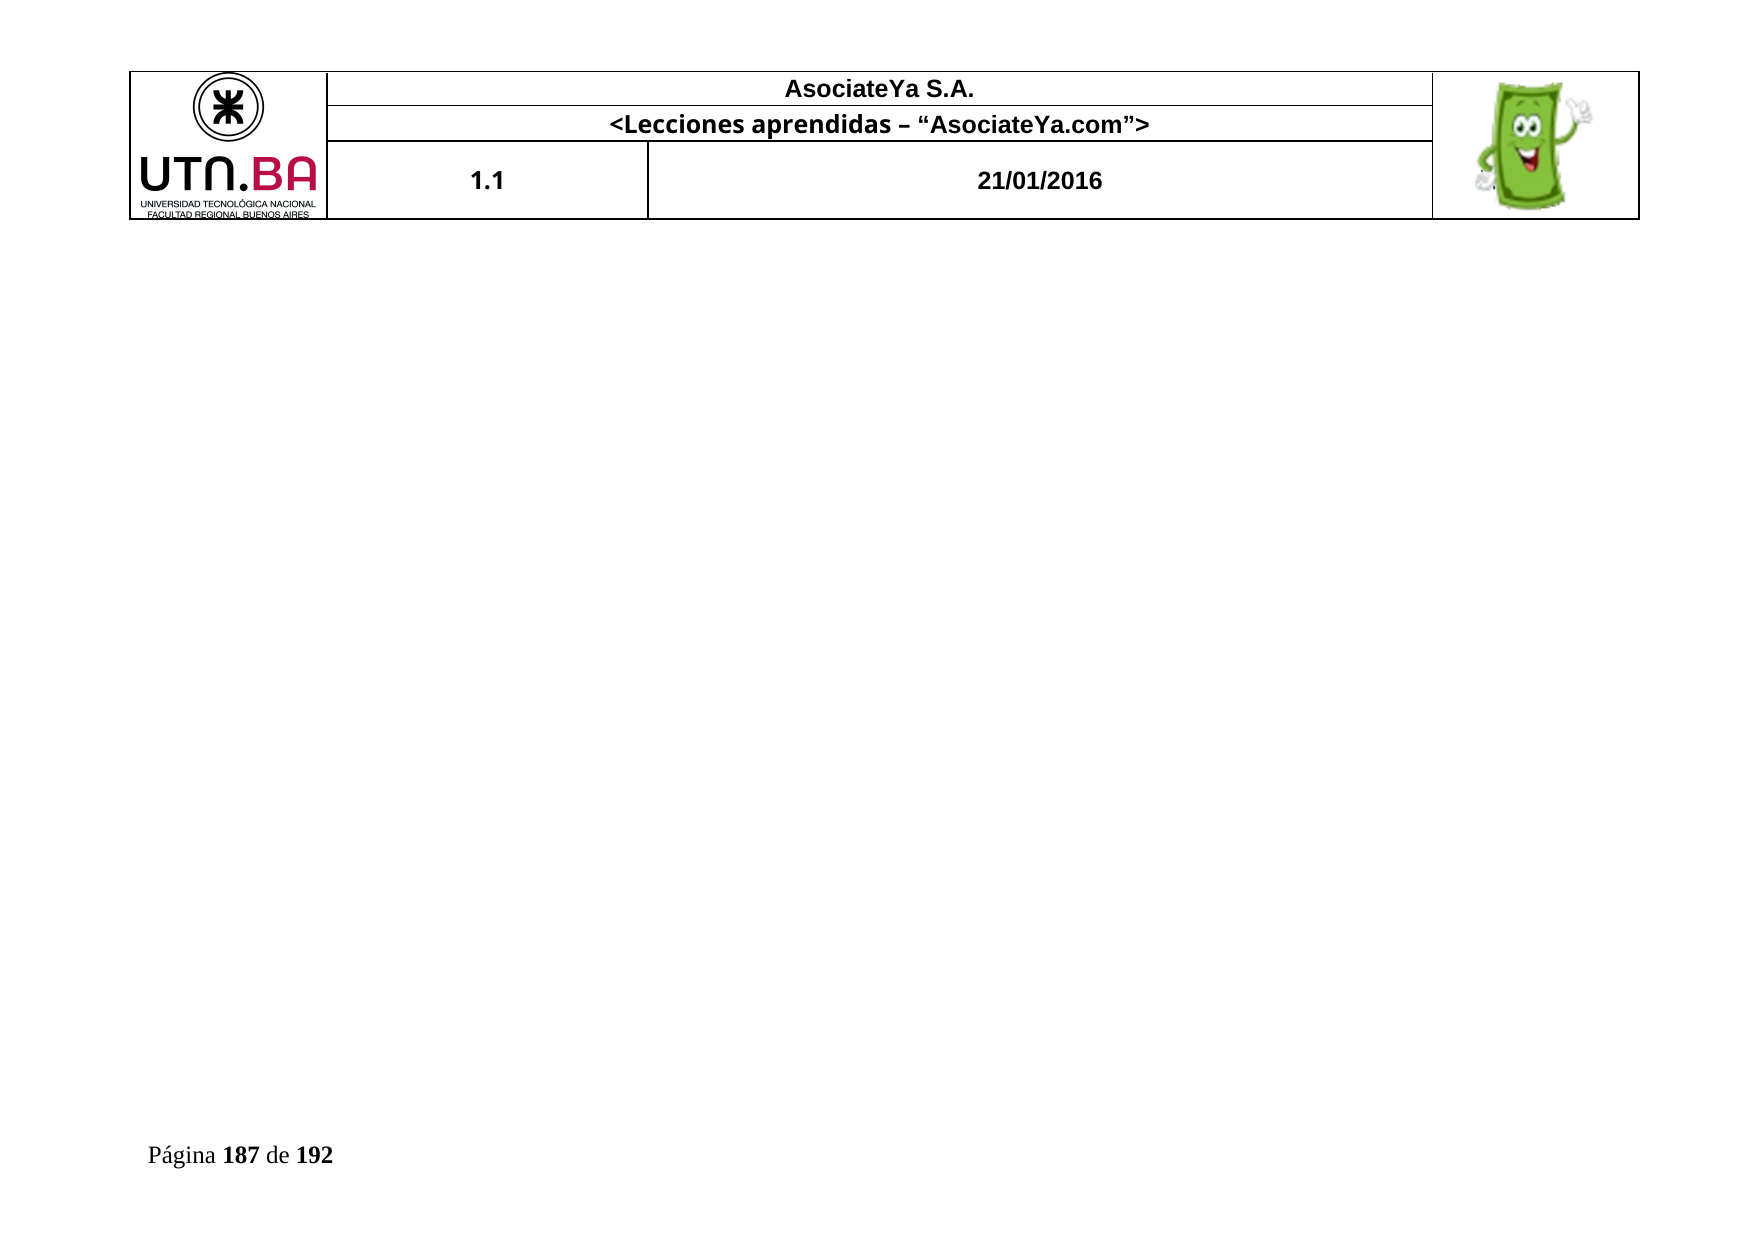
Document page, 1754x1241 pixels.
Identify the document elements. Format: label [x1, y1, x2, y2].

picture [1463, 76, 1601, 215]
picture [141, 72, 316, 218]
